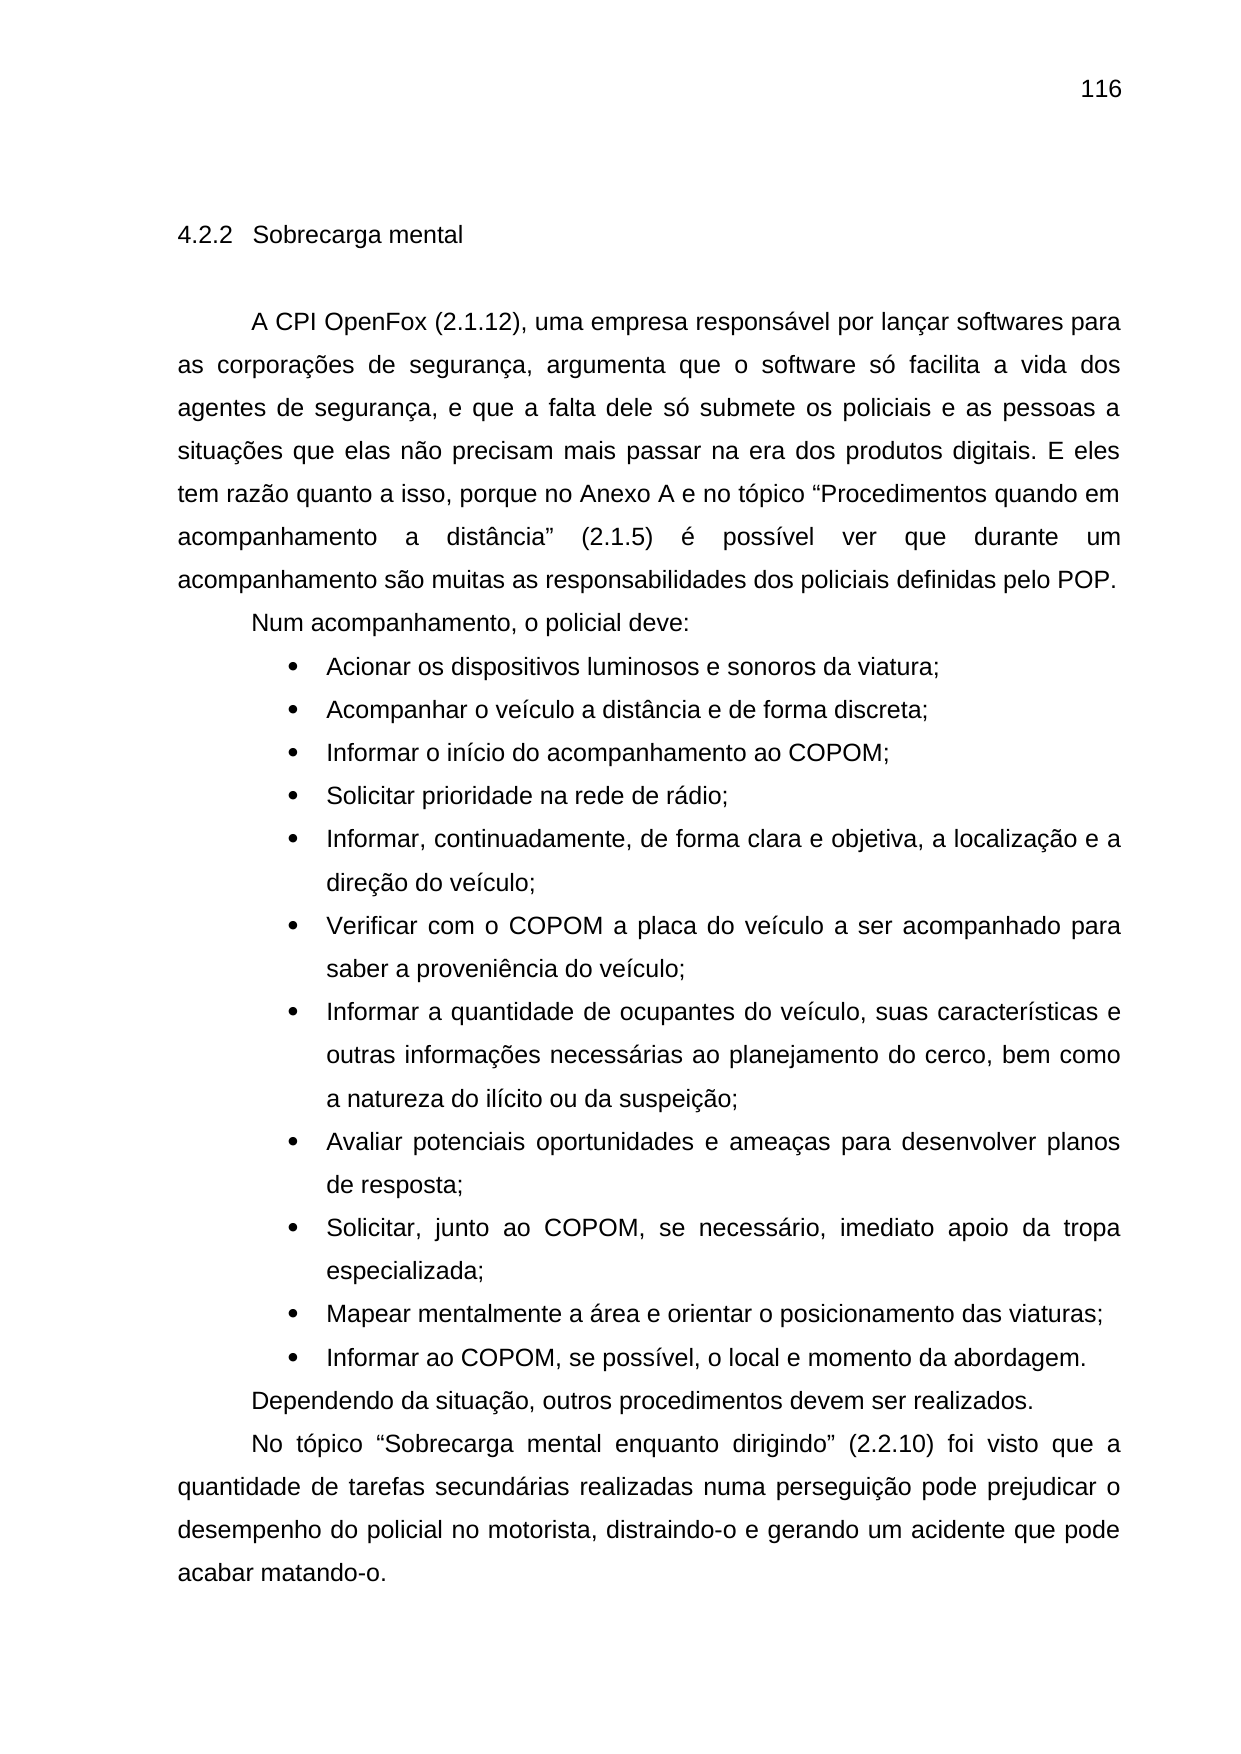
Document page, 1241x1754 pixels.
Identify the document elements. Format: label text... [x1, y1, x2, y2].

list Informar o início do acompanhamento ao COPOM; [288, 738, 1122, 767]
text No tópico “Sobrecarga mental enquanto dirigindo” (2.2.10) foi visto que a quantidade de tarefas secundárias realizadas numa perseguição pode prejudicar o desempenho do policial no motorista, distraindo-o e gerando um acidente que pode acabar matando-o. [177, 1429, 1122, 1587]
subtitle Sobrecarga mental [177, 220, 1122, 249]
list Acionar os dispositivos luminosos e sonoros da viatura; [288, 652, 1122, 680]
list Informar a quantidade de ocupantes do veículo, suas características e outras informações necessárias ao planejamento do cerco, bem como a natureza do ilícito ou da suspeição; [288, 997, 1122, 1112]
list Acompanhar o veículo a distância e de forma discreta; [288, 695, 1122, 724]
text Dependendo da situação, outros procedimentos devem ser realizados. [177, 1386, 1122, 1414]
list Informar ao COPOM, se possível, o local e momento da abordagem. [288, 1343, 1122, 1371]
list Mapear mentalmente a área e orientar o posicionamento das viaturas; [288, 1299, 1122, 1328]
list Solicitar, junto ao COPOM, se necessário, imediato apoio da tropa especializada; [288, 1213, 1122, 1285]
text A CPI OpenFox (2.1.12), uma empresa responsável por lançar softwares para as corporações de segurança, argumenta que o software só facilita a vida dos agentes de segurança, e que a falta dele só submete os policiais e as pessoas a situações que elas não precisam mais passar na era dos produtos digitais. E eles tem razão quanto a isso, porque no Anexo A e no tópico “Procedimentos quando em acompanhamento a distância” (2.1.5) é possível ver que durante um acompanhamento são muitas as responsabilidades dos policiais definidas pelo POP. [177, 307, 1122, 594]
list Avaliar potenciais oportunidades e ameaças para desenvolver planos de resposta; [288, 1127, 1122, 1199]
text Num acompanhamento, o policial deve: [177, 608, 1122, 637]
list Solicitar prioridade na rede de rádio; [288, 781, 1122, 810]
list Verificar com o COPOM a placa do veículo a ser acompanhado para saber a proveniência do veículo; [288, 911, 1122, 983]
list Informar, continuadamente, de forma clara e objetiva, a localização e a direção do veículo; [288, 824, 1122, 896]
